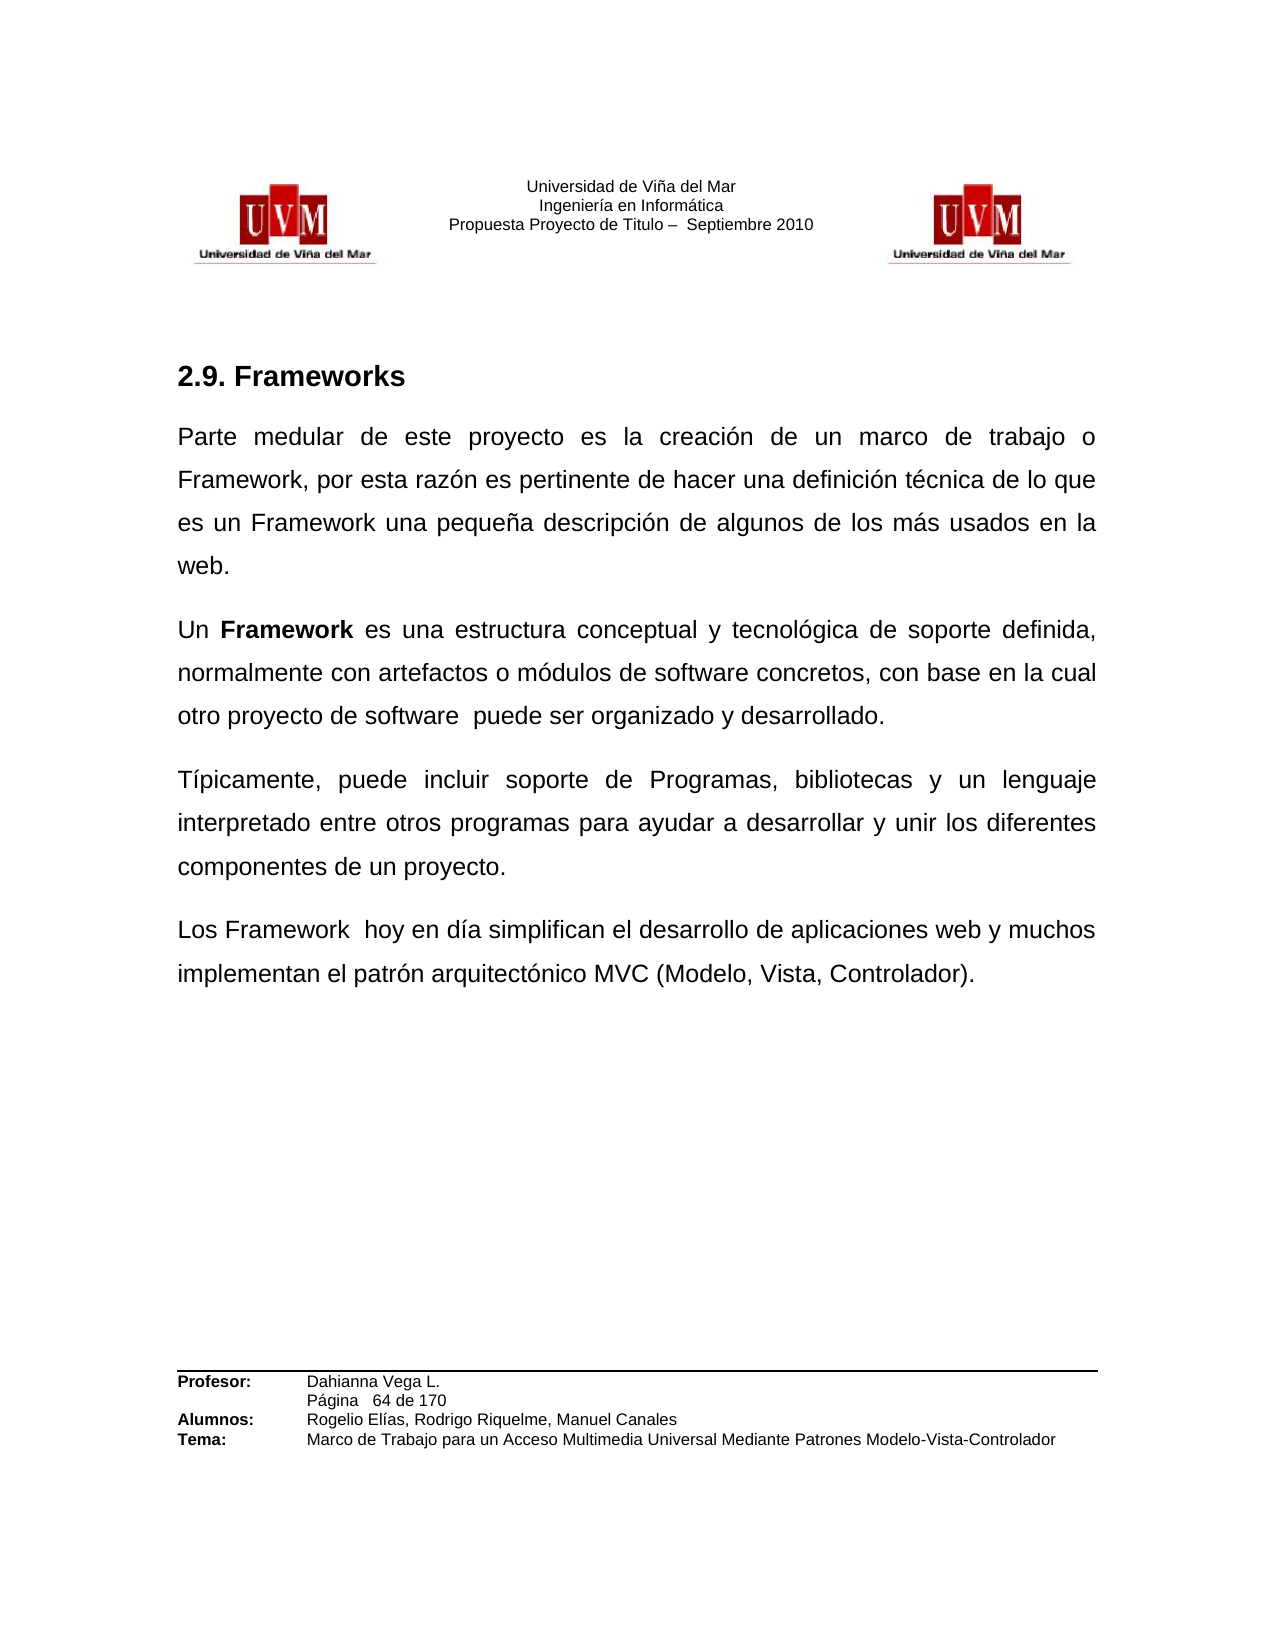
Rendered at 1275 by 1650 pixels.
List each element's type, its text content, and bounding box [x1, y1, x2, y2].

text Los Framework hoy en día simplifican el desarrollo de aplicaciones web y muchos implementan el patrón arquitectónico MVC (Modelo, Vista, Controlador). [177, 915, 1098, 987]
text Típicamente, puede incluir soporte de Programas, bibliotecas y un lenguaje interpretado entre otros programas para ayudar a desarrollar y unir los diferentes componentes de un proyecto. [177, 765, 1098, 880]
text Un Framework es una estructura conceptual y tecnológica de soporte definida, normalmente con artefactos o módulos de software concretos, con base en la cual otro proyecto de software puede ser organizado y desarrollado. [177, 615, 1098, 730]
picture [177, 176, 390, 267]
picture [871, 176, 1084, 267]
text Parte medular de este proyecto es la creación de un marco de trabajo o Framework, por esta razón es pertinente de hacer una definición técnica de lo que es un Framework una pequeña descripción de algunos de los más usados en la web. [177, 422, 1098, 580]
subtitle 2.9. Frameworks [177, 359, 1098, 392]
